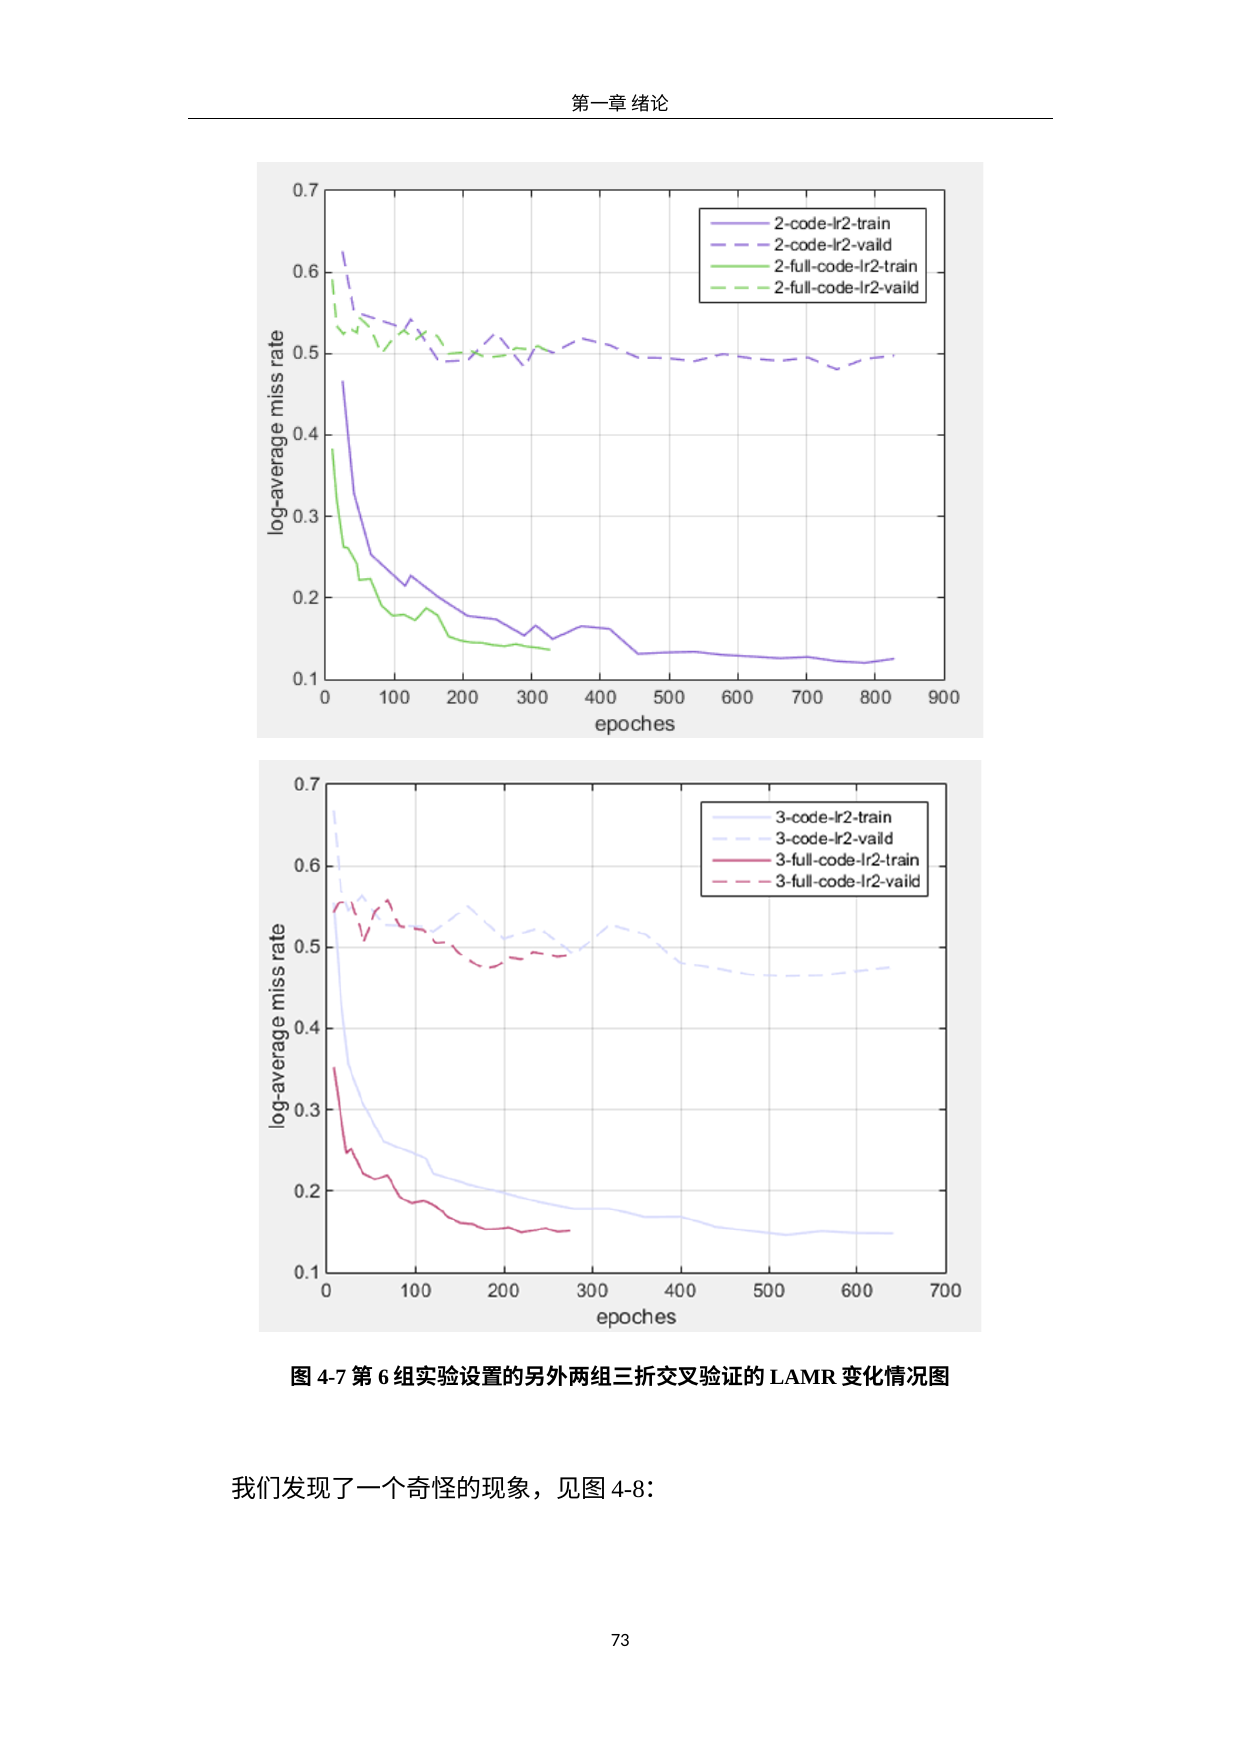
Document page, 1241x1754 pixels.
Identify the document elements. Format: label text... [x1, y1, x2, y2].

text 图 4-7 第6组实验设置的另外两组三折交叉验证的LAMR变化情况图 [187, 1359, 1053, 1391]
picture [258, 760, 982, 1332]
text 我们发现了一个奇怪的现象，见图4-8： [187, 1454, 1053, 1519]
picture [256, 162, 984, 738]
